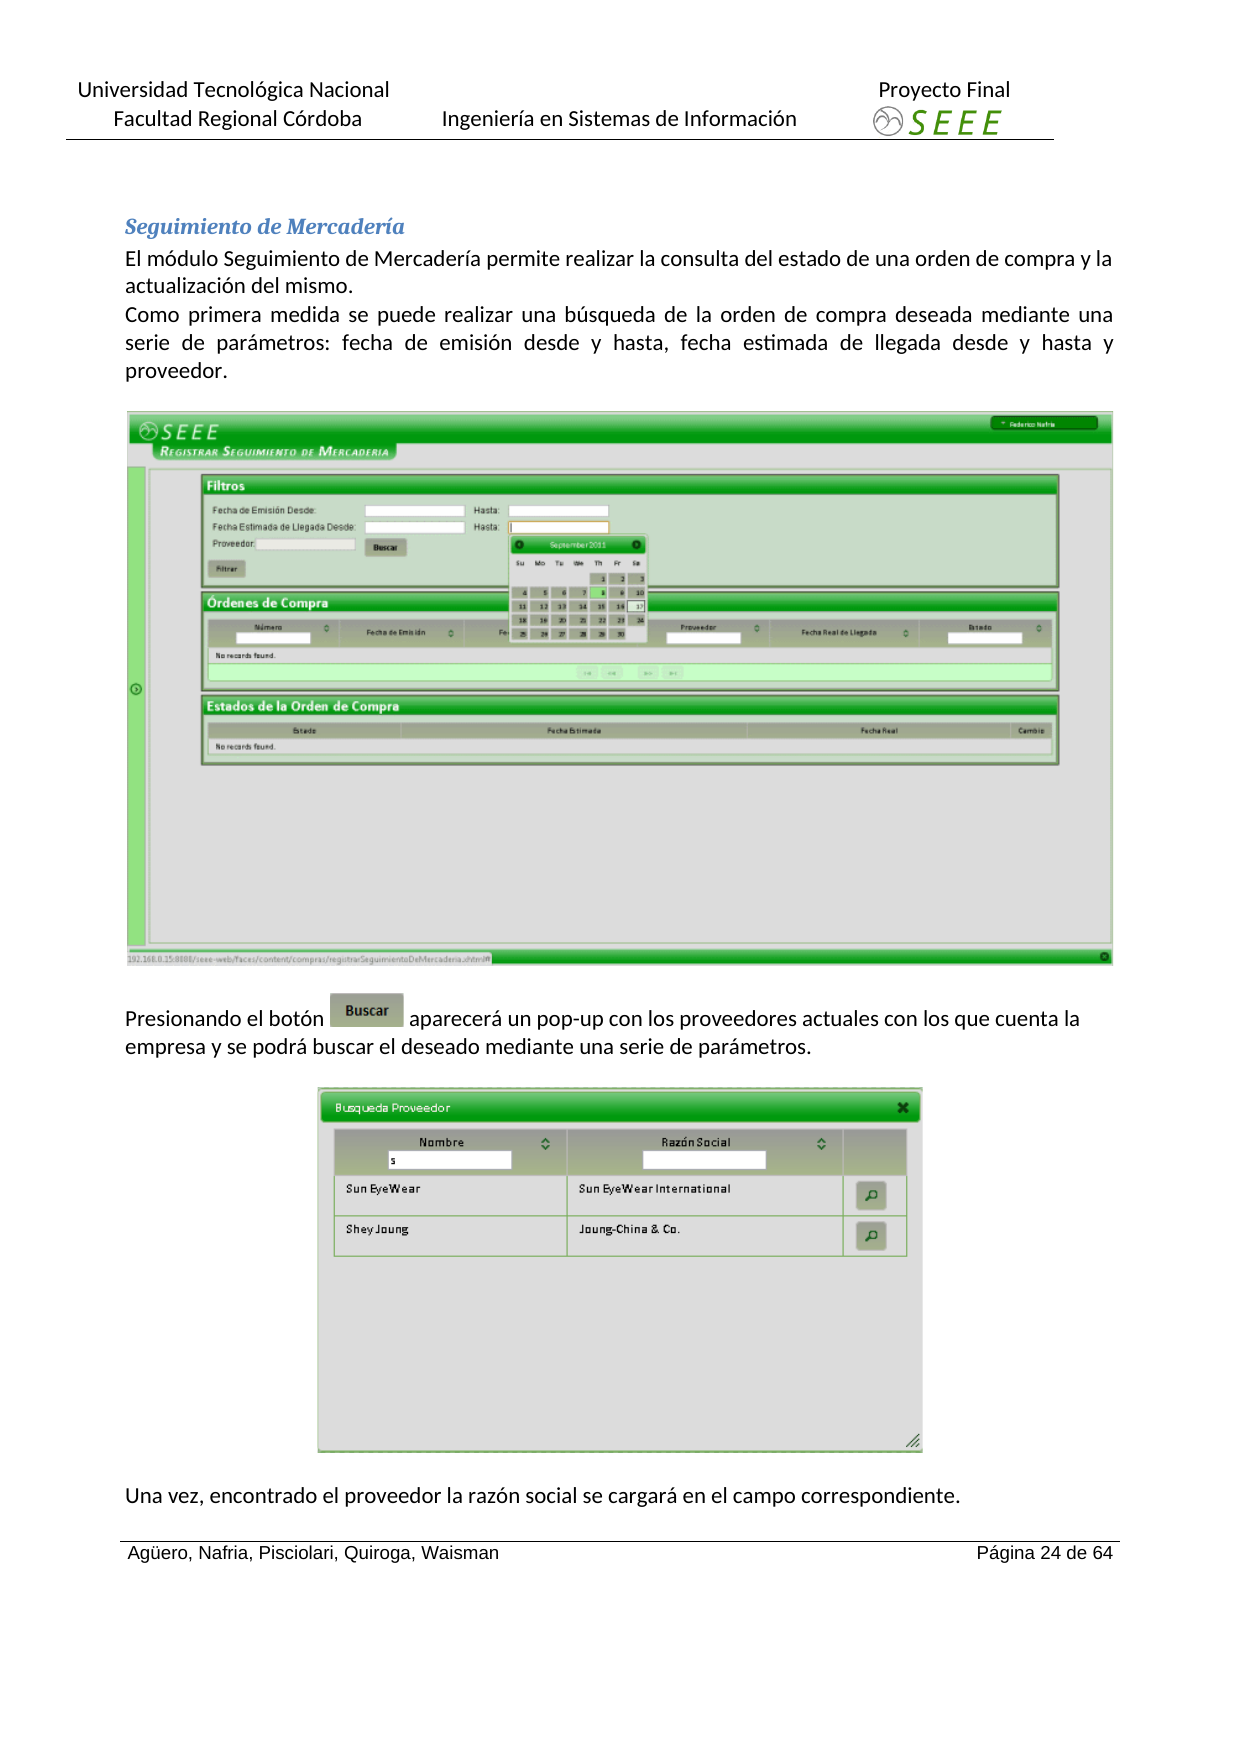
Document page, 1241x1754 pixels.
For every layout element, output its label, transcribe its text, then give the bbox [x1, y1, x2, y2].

picture [873, 103, 1004, 139]
text Presionando el botón aparecerá un pop-up con los proveedores actuales con los que cuenta la empresa y se podrá buscar el deseado mediante una serie de parámetros. [125, 993, 1115, 1060]
picture [330, 993, 404, 1027]
subtitle Seguimiento de Mercadería [125, 213, 1115, 240]
text Como primera medida se puede realizar una búsqueda de la orden de compra deseada mediante una serie de parámetros: fecha de emisión desde y hasta, fecha estimada de llegada desde y hasta y proveedor. [125, 300, 1115, 384]
text El módulo Seguimiento de Mercadería permite realizar la consulta del estado de una orden de compra y la actualización del mismo. [125, 244, 1115, 300]
text Una vez, encontrado el proveedor la razón social se cargará en el campo correspondiente. [125, 1481, 1115, 1509]
picture [317, 1087, 923, 1453]
